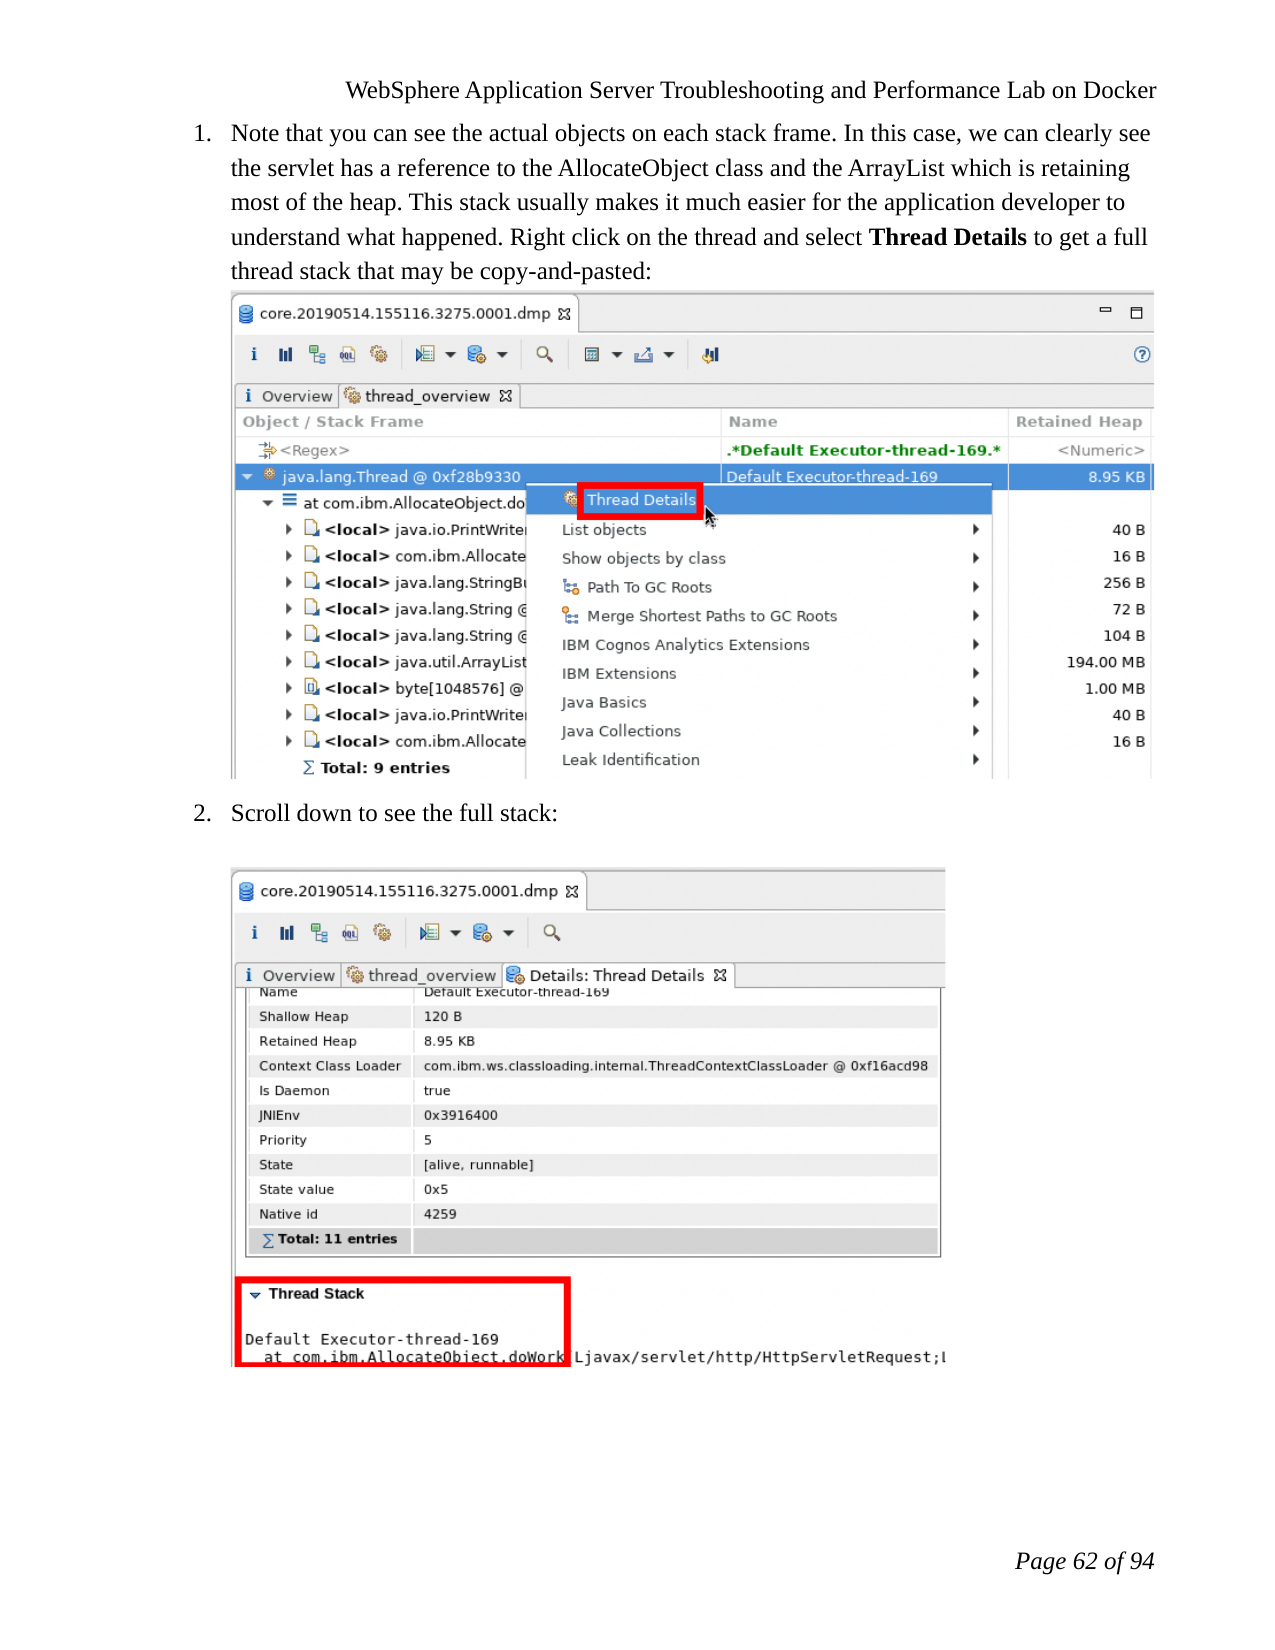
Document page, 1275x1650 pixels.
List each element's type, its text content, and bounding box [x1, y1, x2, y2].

picture [230, 290, 1155, 779]
picture [230, 867, 946, 1367]
